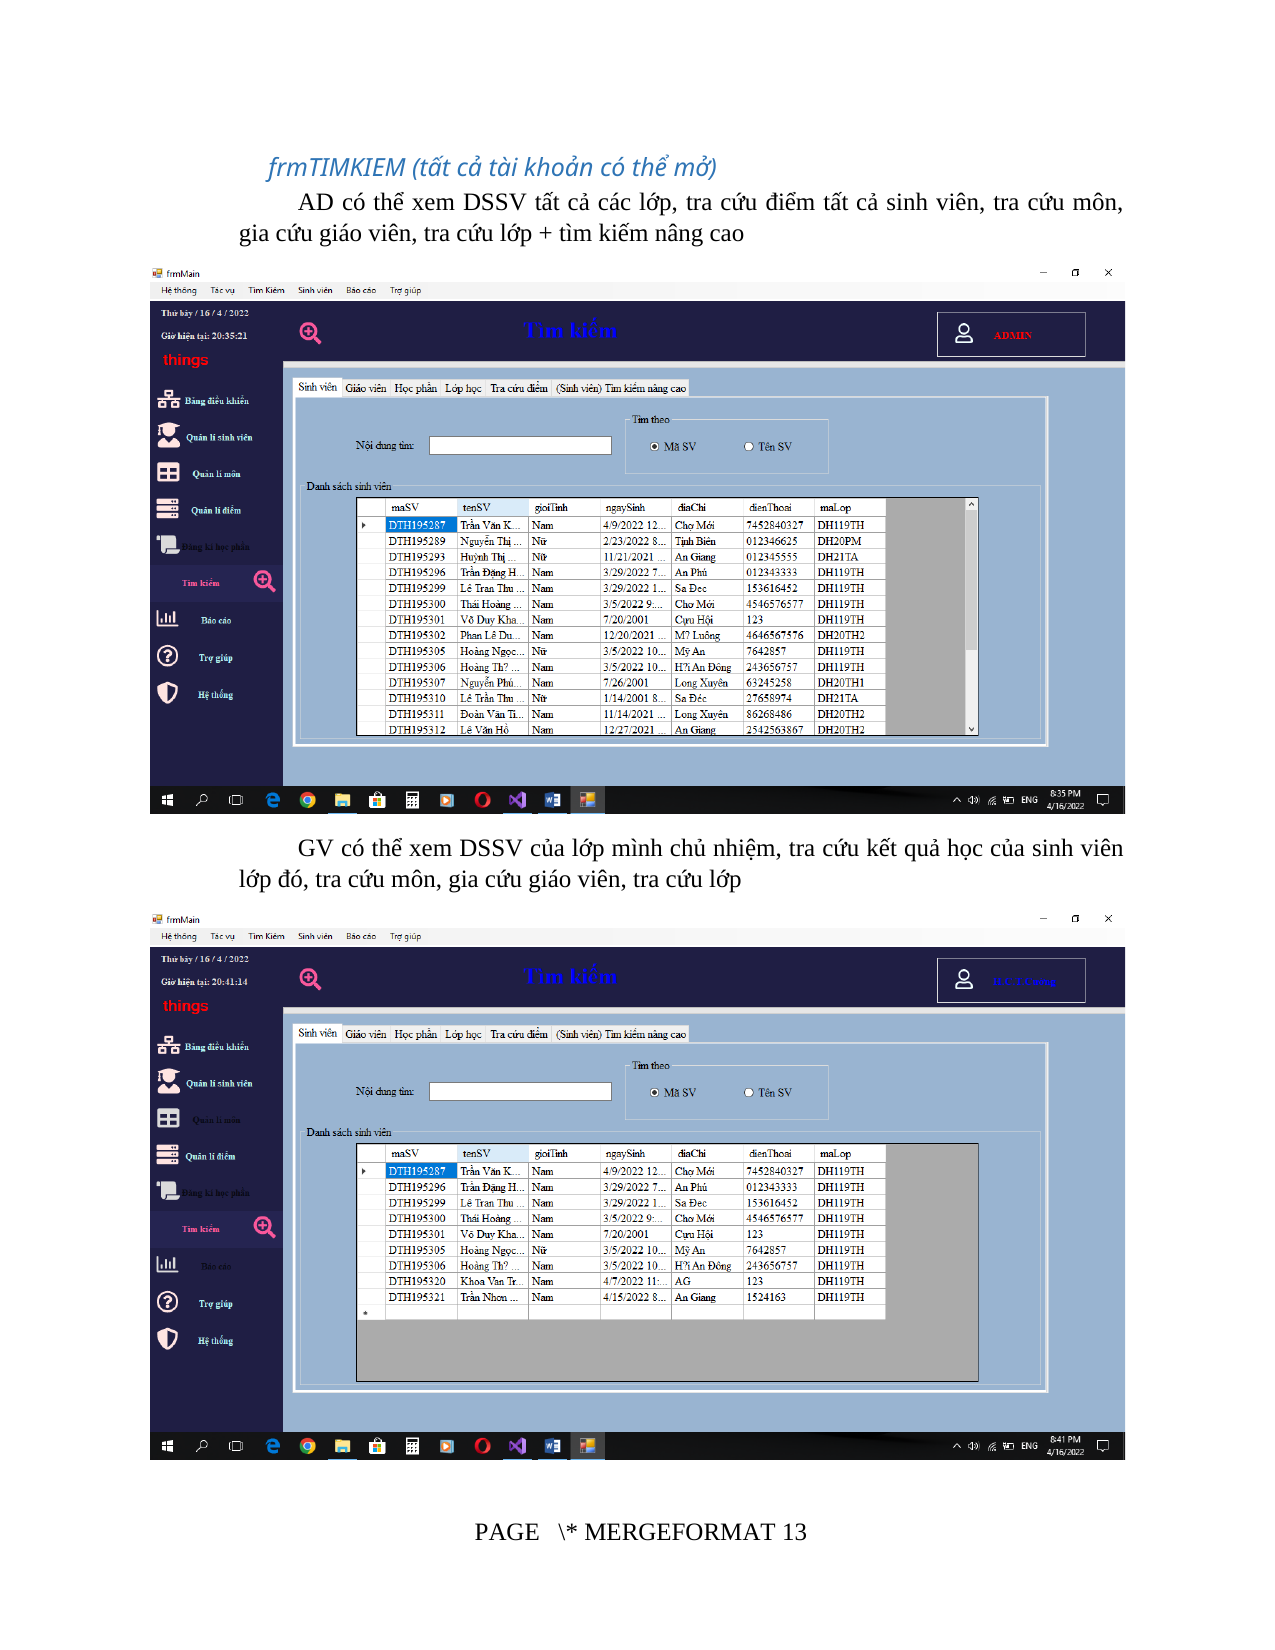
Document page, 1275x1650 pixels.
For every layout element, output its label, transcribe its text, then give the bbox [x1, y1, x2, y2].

text AD có thể xem DSSV tất cả các lớp, tra cứu điểm tất cả sinh viên, tra cứu môn, gia cứu giáo viên, tra cứu lớp + tìm kiếm nâng cao [239, 187, 1125, 247]
picture [150, 265, 1125, 814]
text GV có thể xem DSSV của lớp mình chủ nhiệm, tra cứu kết quả học của sinh viên lớp đó, tra cứu môn, gia cứu giáo viên, tra cứu lớp [239, 833, 1125, 892]
subtitle frmTIMKIEM (tất cả tài khoản có thể mở) [268, 150, 1125, 184]
picture [150, 911, 1125, 1460]
